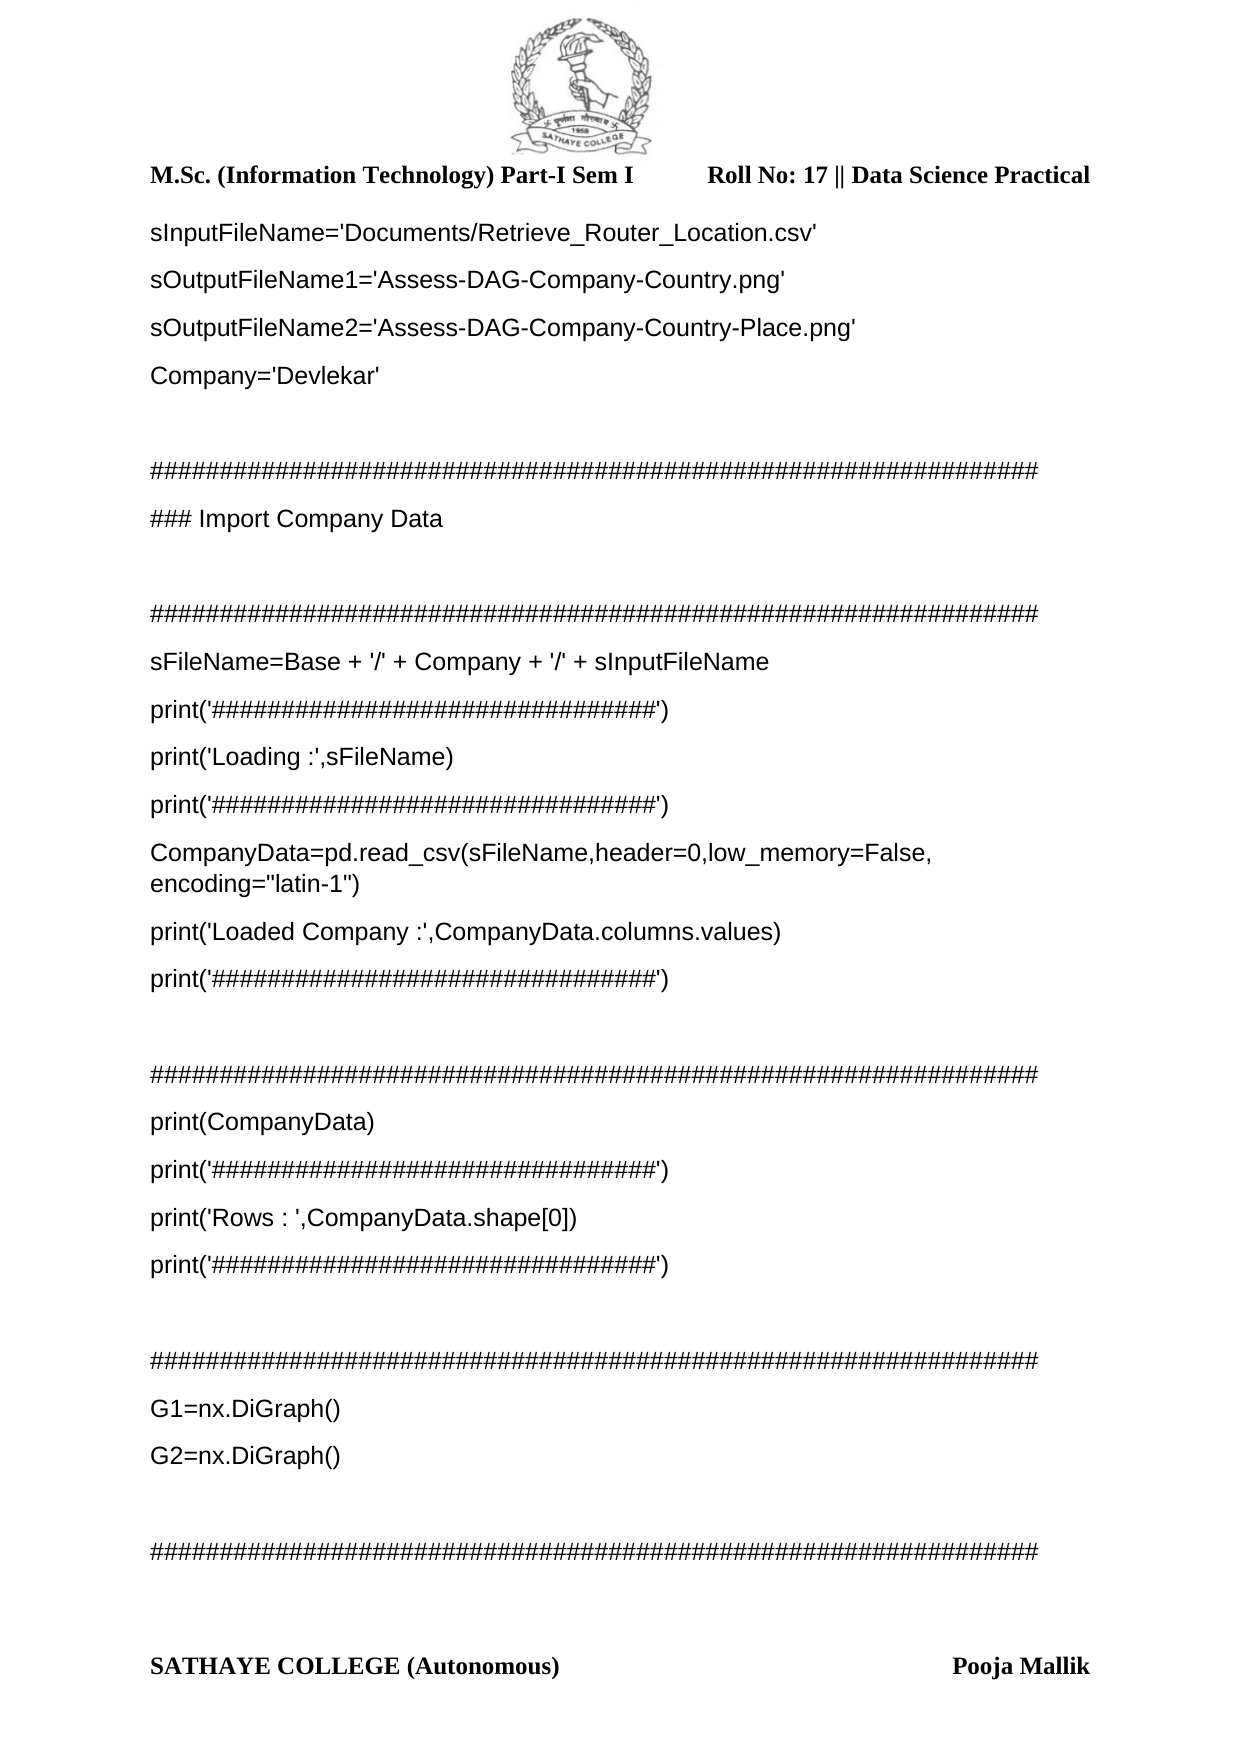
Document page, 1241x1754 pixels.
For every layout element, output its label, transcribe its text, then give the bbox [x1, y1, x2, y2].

text print('################################') [150, 1250, 1090, 1279]
text sOutputFileName1='Assess-DAG-Company-Country.png' [150, 265, 1090, 294]
picture [508, 0, 668, 190]
text ################################################################ [150, 456, 1090, 485]
text ################################################################ [150, 1537, 1090, 1565]
text print(CompanyData) [150, 1107, 1090, 1136]
text Company='Devlekar' [150, 361, 1090, 389]
text ### Import Company Data [150, 504, 1090, 532]
text ################################################################ [150, 599, 1090, 628]
text print('################################') [150, 694, 1090, 723]
text print('Rows : ',CompanyData.shape[0]) [150, 1203, 1090, 1231]
text sOutputFileName2='Assess-DAG-Company-Country-Place.png' [150, 313, 1090, 342]
text print('################################') [150, 790, 1090, 819]
text ################################################################ [150, 1059, 1090, 1088]
text ################################################################ [150, 1346, 1090, 1374]
text print('################################') [150, 1155, 1090, 1184]
text sInputFileName='Documents/Retrieve_Router_Location.csv' [150, 217, 1090, 246]
text print('Loaded Company :',CompanyData.columns.values) [150, 916, 1090, 945]
text G2=nx.DiGraph() [150, 1441, 1090, 1470]
text G1=nx.DiGraph() [150, 1393, 1090, 1422]
text print('Loading :',sFileName) [150, 742, 1090, 771]
text print('################################') [150, 964, 1090, 993]
text sFileName=Base + '/' + Company + '/' + sInputFileName [150, 647, 1090, 676]
text CompanyData=pd.read_csv(sFileName,header=0,low_memory=False, encoding="latin-1") [150, 838, 1090, 897]
